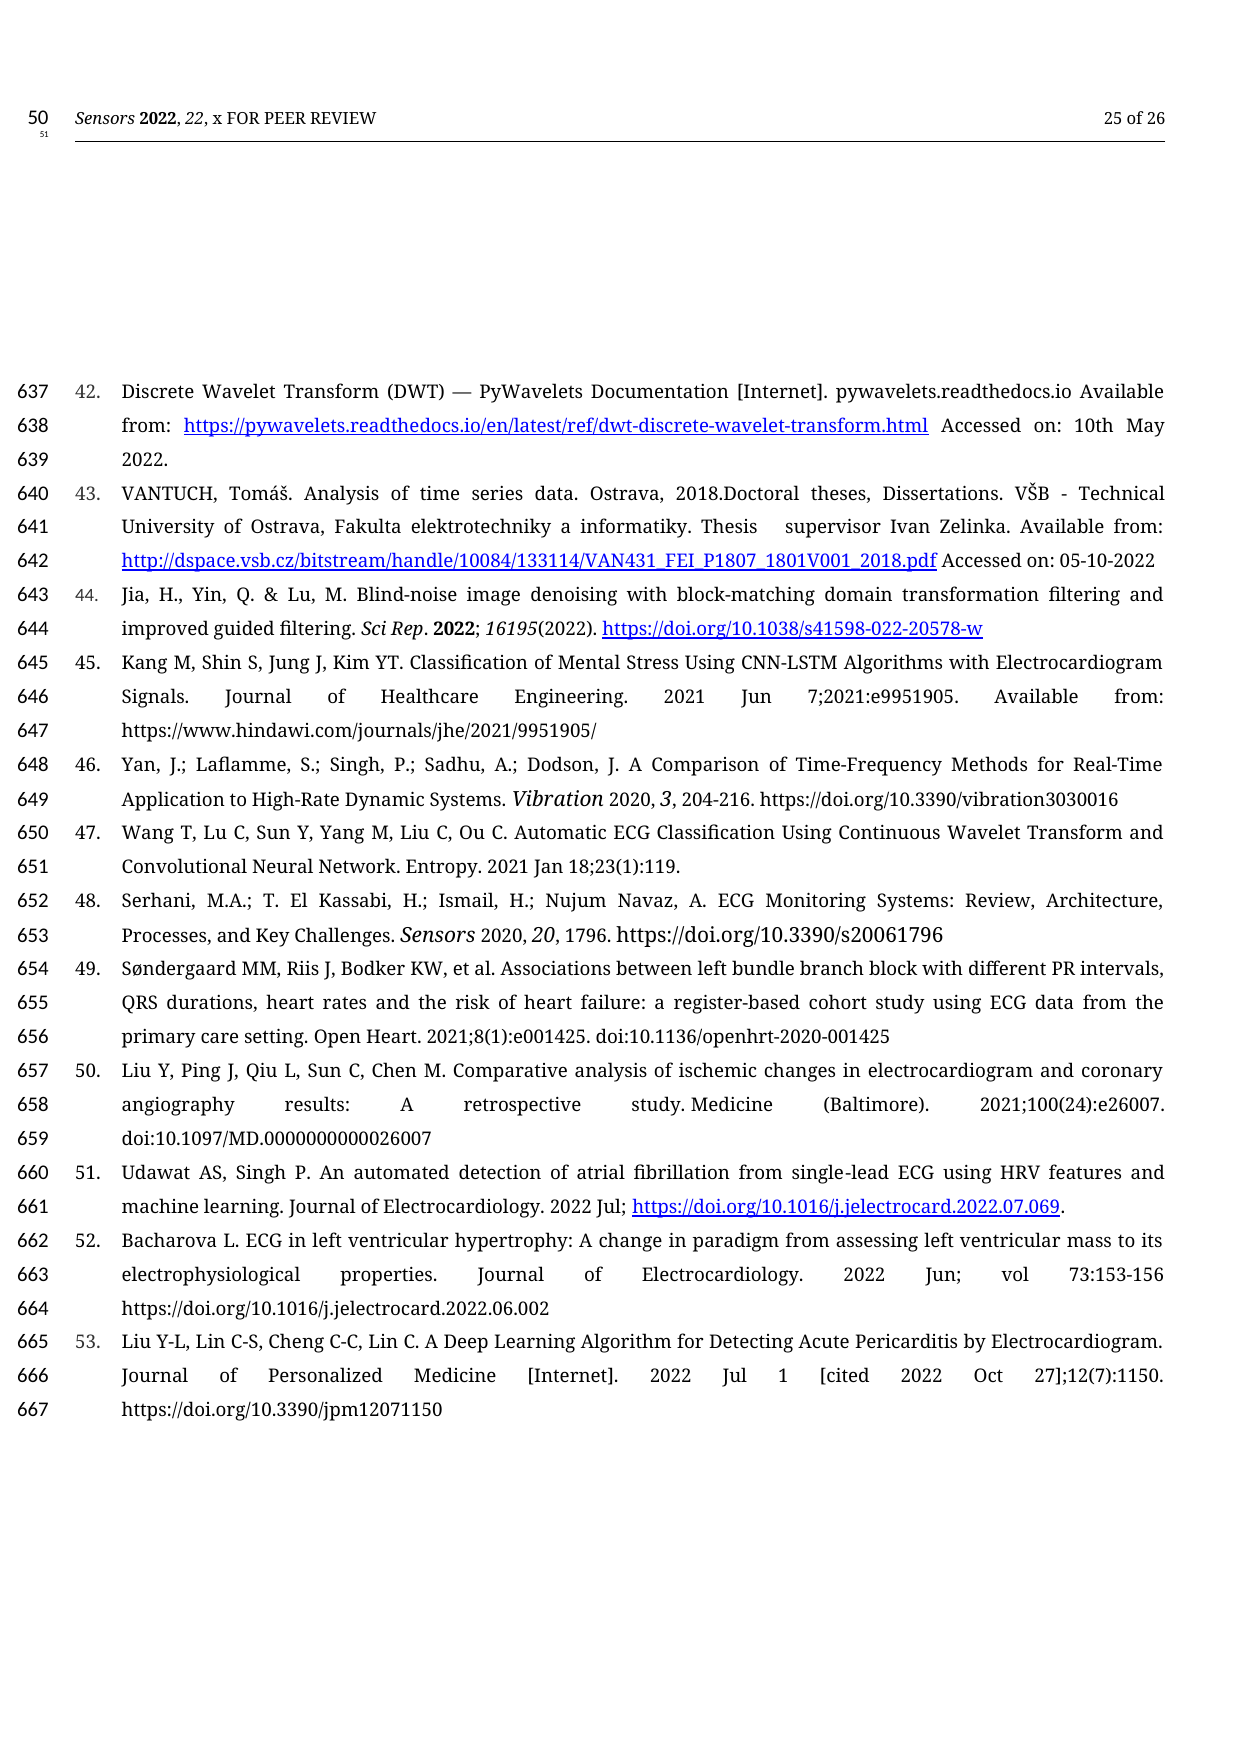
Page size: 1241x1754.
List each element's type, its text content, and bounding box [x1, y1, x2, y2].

list Serhani, M.A.; T. El Kassabi, H.; Ismail, H.; Nujum Navaz, A. ECG Monitoring Systems: Review, Architecture, Processes, and Key Challenges. Sensors 2020, 20, 1796. https://doi.org/10.3390/s20061796 [75, 883, 1165, 951]
list Kang M, Shin S, Jung J, Kim YT. Classification of Mental Stress Using CNN-LSTM Algorithms with Electrocardiogram Signals. Journal of Healthcare Engineering. 2021 Jun 7;2021:e9951905. Available from: https://www.hindawi.com/journals/jhe/2021/9951905/ [75, 645, 1165, 747]
list Liu Y-L, Lin C-S, Cheng C-C, Lin C. A Deep Learning Algorithm for Detecting Acute Pericarditis by Electrocardiogram. Journal of Personalized Medicine [Internet]. 2022 Jul 1 [cited 2022 Oct 27];12(7):1150. https://doi.org/10.3390/jpm12071150 [75, 1324, 1165, 1426]
list Wang T, Lu C, Sun Y, Yang M, Liu C, Ou C. Automatic ECG Classification Using Continuous Wavelet Transform and Convolutional Neural Network. Entropy. 2021 Jan 18;23(1):119. [75, 815, 1165, 883]
list VANTUCH, Tomáš. Analysis of time series data. Ostrava, 2018.Doctoral theses, Dissertations. VŠB - Technical University of Ostrava, Fakulta elektrotechniky a informatiky. Thesis supervisor Ivan Zelinka. Available from: http://dspace.vsb.cz/bitstream/handle/10084/133114/VAN431_FEI_P1807_1801V001_2018.pdf Accessed on: 05-10-2022 [75, 476, 1165, 577]
list Discrete Wavelet Transform (DWT) — PyWavelets Documentation [Internet]. pywavelets.readthedocs.io Available from: https://pywavelets.readthedocs.io/en/latest/ref/dwt-discrete-wavelet-transform.html Accessed on: 10th May 2022. [75, 374, 1165, 476]
list Jia, H., Yin, Q. & Lu, M. Blind-noise image denoising with block-matching domain transformation filtering and improved guided filtering. Sci Rep. 2022; 16195(2022). https://doi.org/10.1038/s41598-022-20578-w [75, 577, 1165, 645]
list Bacharova L. ECG in left ventricular hypertrophy: A change in paradigm from assessing left ventricular mass to its electrophysiological properties. Journal of Electrocardiology. 2022 Jun; vol 73:153-156 https://doi.org/10.1016/j.jelectrocard.2022.06.002 [75, 1223, 1165, 1324]
list Søndergaard MM, Riis J, Bodker KW, et al. Associations between left bundle branch block with different PR intervals, QRS durations, heart rates and the risk of heart failure: a register-based cohort study using ECG data from the primary care setting. Open Heart. 2021;8(1):e001425. doi:10.1136/openhrt-2020-001425 [75, 951, 1165, 1053]
list Yan, J.; Laflamme, S.; Singh, P.; Sadhu, A.; Dodson, J. A Comparison of Time-Frequency Methods for Real-Time Application to High-Rate Dynamic Systems. Vibration 2020, 3, 204-216. https://doi.org/10.3390/vibration3030016 [75, 747, 1165, 815]
list Liu Y, Ping J, Qiu L, Sun C, Chen M. Comparative analysis of ischemic changes in electrocardiogram and coronary angiography results: A retrospective study. Medicine (Baltimore). 2021;100(24):e26007. doi:10.1097/MD.0000000000026007 [75, 1053, 1165, 1155]
list Udawat AS, Singh P. An automated detection of atrial fibrillation from single-lead ECG using HRV features and machine learning. Journal of Electrocardiology. 2022 Jul; https://doi.org/10.1016/j.jelectrocard.2022.07.069. [75, 1155, 1165, 1223]
